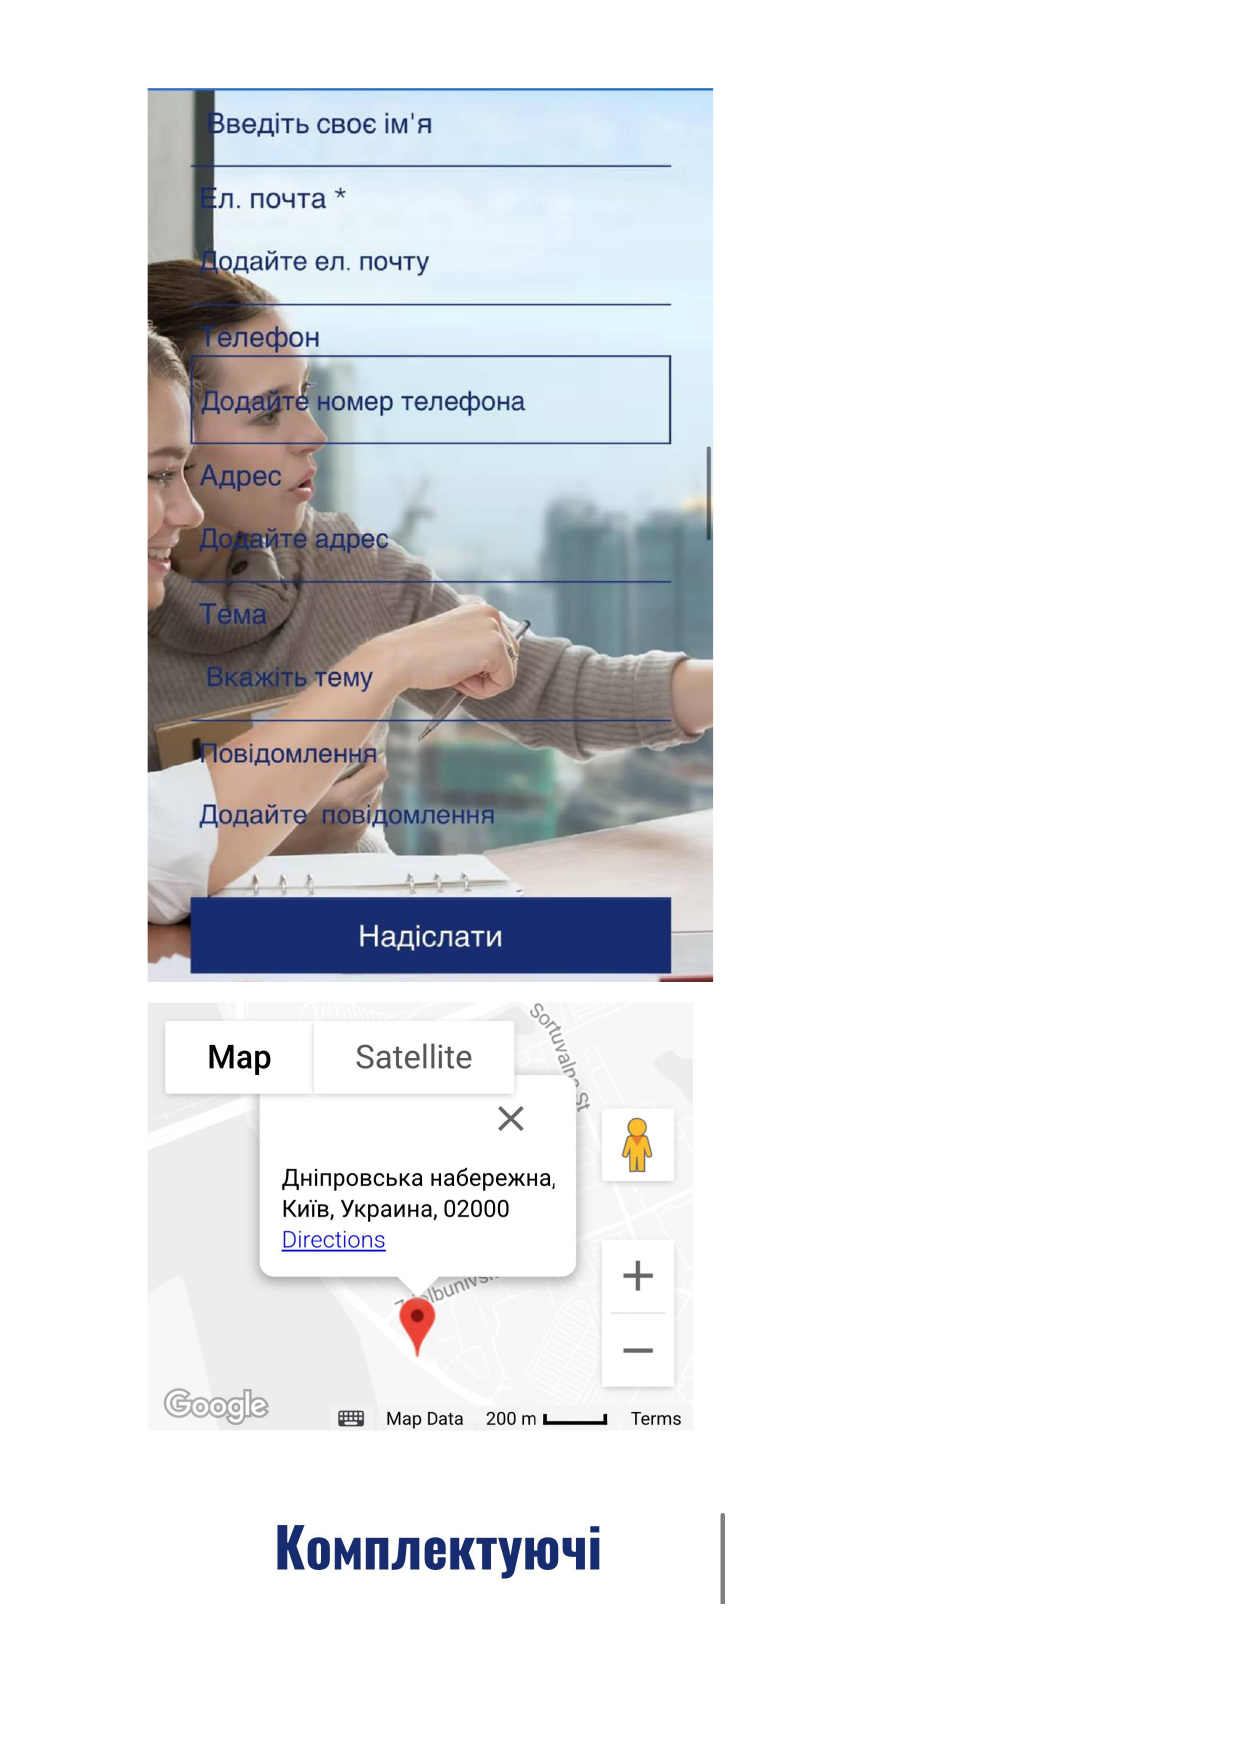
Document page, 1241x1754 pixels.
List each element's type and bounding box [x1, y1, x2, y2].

picture [147, 1000, 729, 1604]
picture [147, 88, 714, 982]
